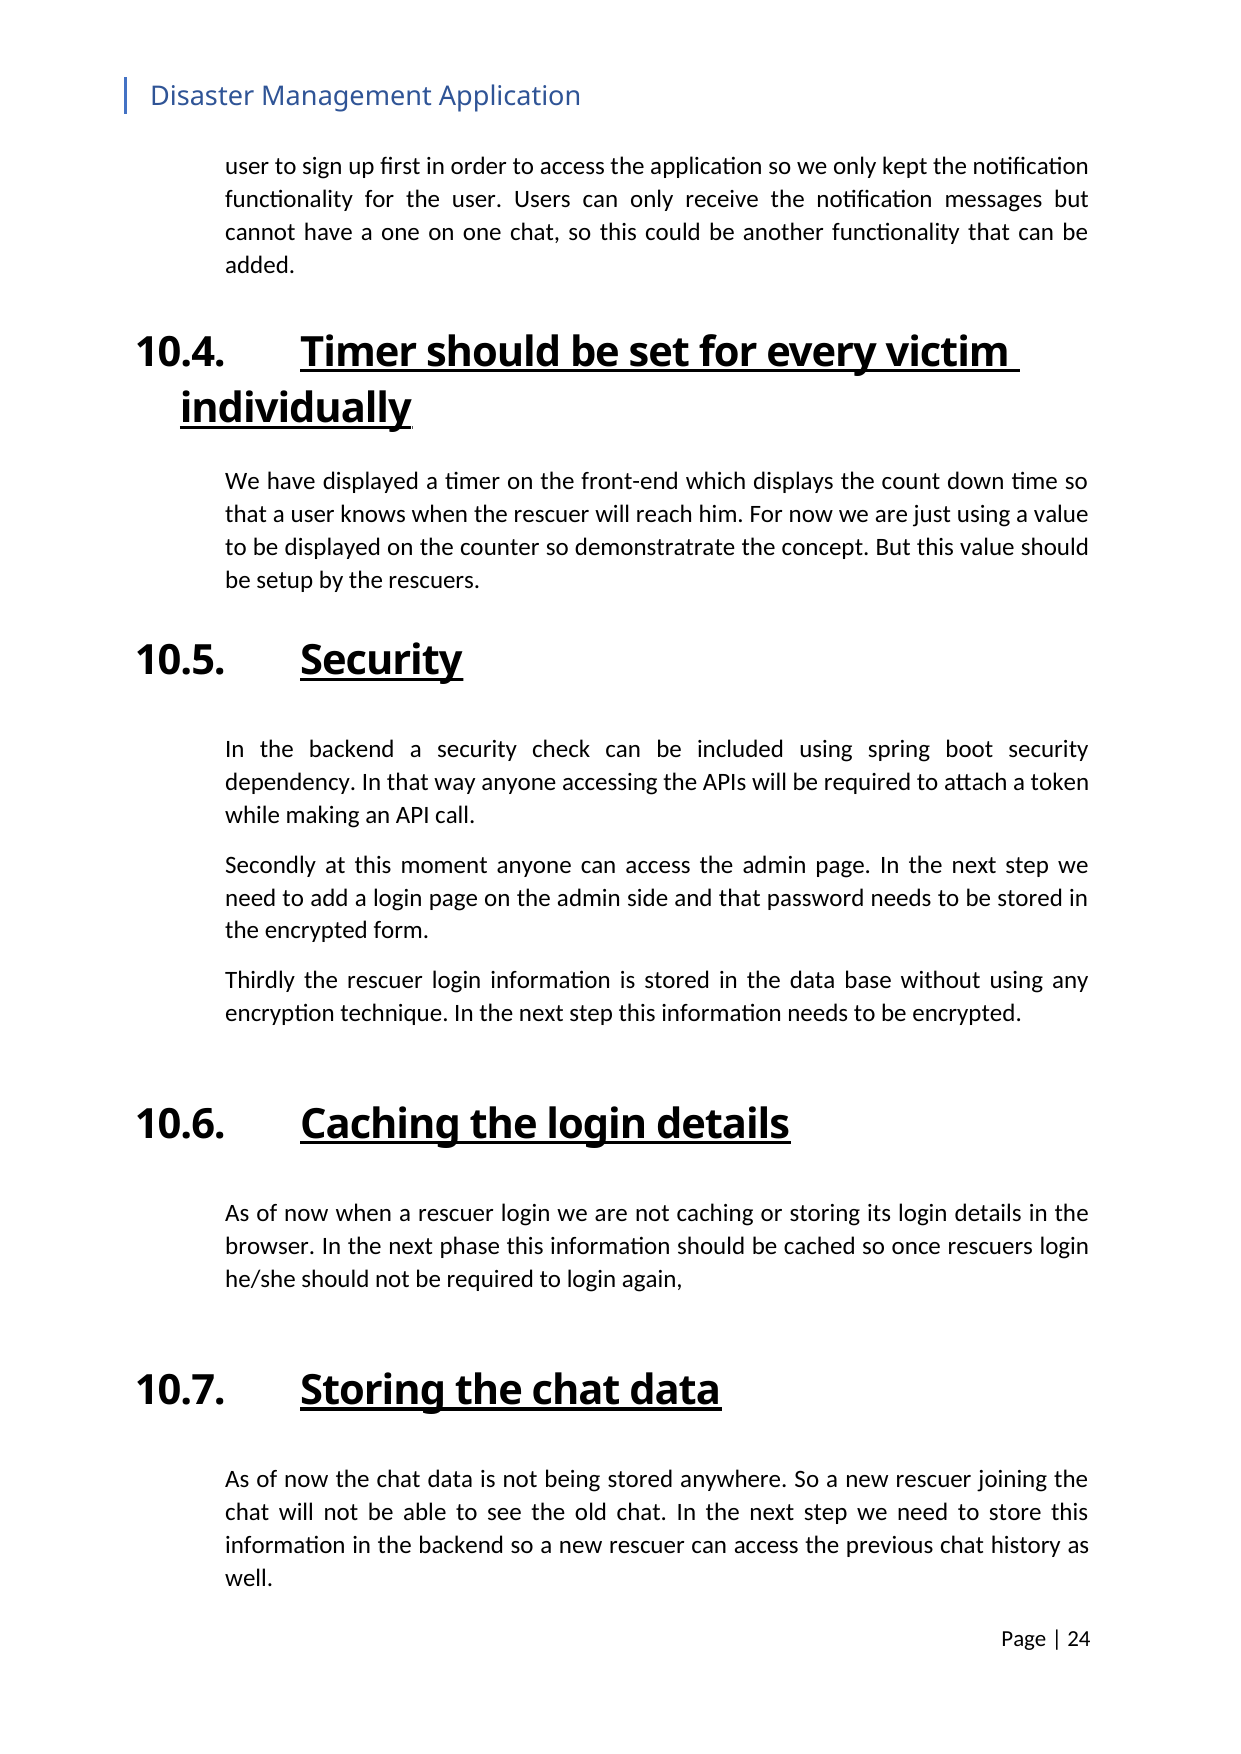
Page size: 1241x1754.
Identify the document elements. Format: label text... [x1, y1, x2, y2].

text Thirdly the rescuer login information is stored in the data base without using any encryption technique. In the next step this information needs to be encrypted. [225, 964, 1090, 1028]
title Caching the login details [134, 1093, 1090, 1150]
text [225, 150, 1090, 279]
text In the backend a security check can be included using spring boot security dependency. In that way anyone accessing the APIs will be required to attach a token while making an API call. [225, 733, 1090, 830]
text As of now the chat data is not being stored anywhere. So a new rescuer joining the chat will not be able to see the old chat. In the next step we need to store this information in the backend so a new rescuer can access the previous chat history as well. [225, 1463, 1090, 1592]
text We have displayed a timer on the front-end which displays the count down time so that a user knows when the rescuer will reach him. For now we are just using a value to be displayed on the counter so demonstratrate the concept. But this value should be setup by the rescuers. [225, 465, 1090, 594]
text As of now when a rescuer login we are not caching or storing its login details in the browser. In the next phase this information should be cached so once rescuers login he/she should not be required to login again, [225, 1197, 1090, 1293]
title Storing the chat data [134, 1359, 1090, 1416]
title Timer should be set for every victim individually [134, 321, 1090, 435]
text Secondly at this moment anyone can access the admin page. In the next step we need to add a login page on the admin side and that password needs to be stored in the encrypted form. [225, 849, 1090, 945]
title Security [134, 630, 1090, 686]
